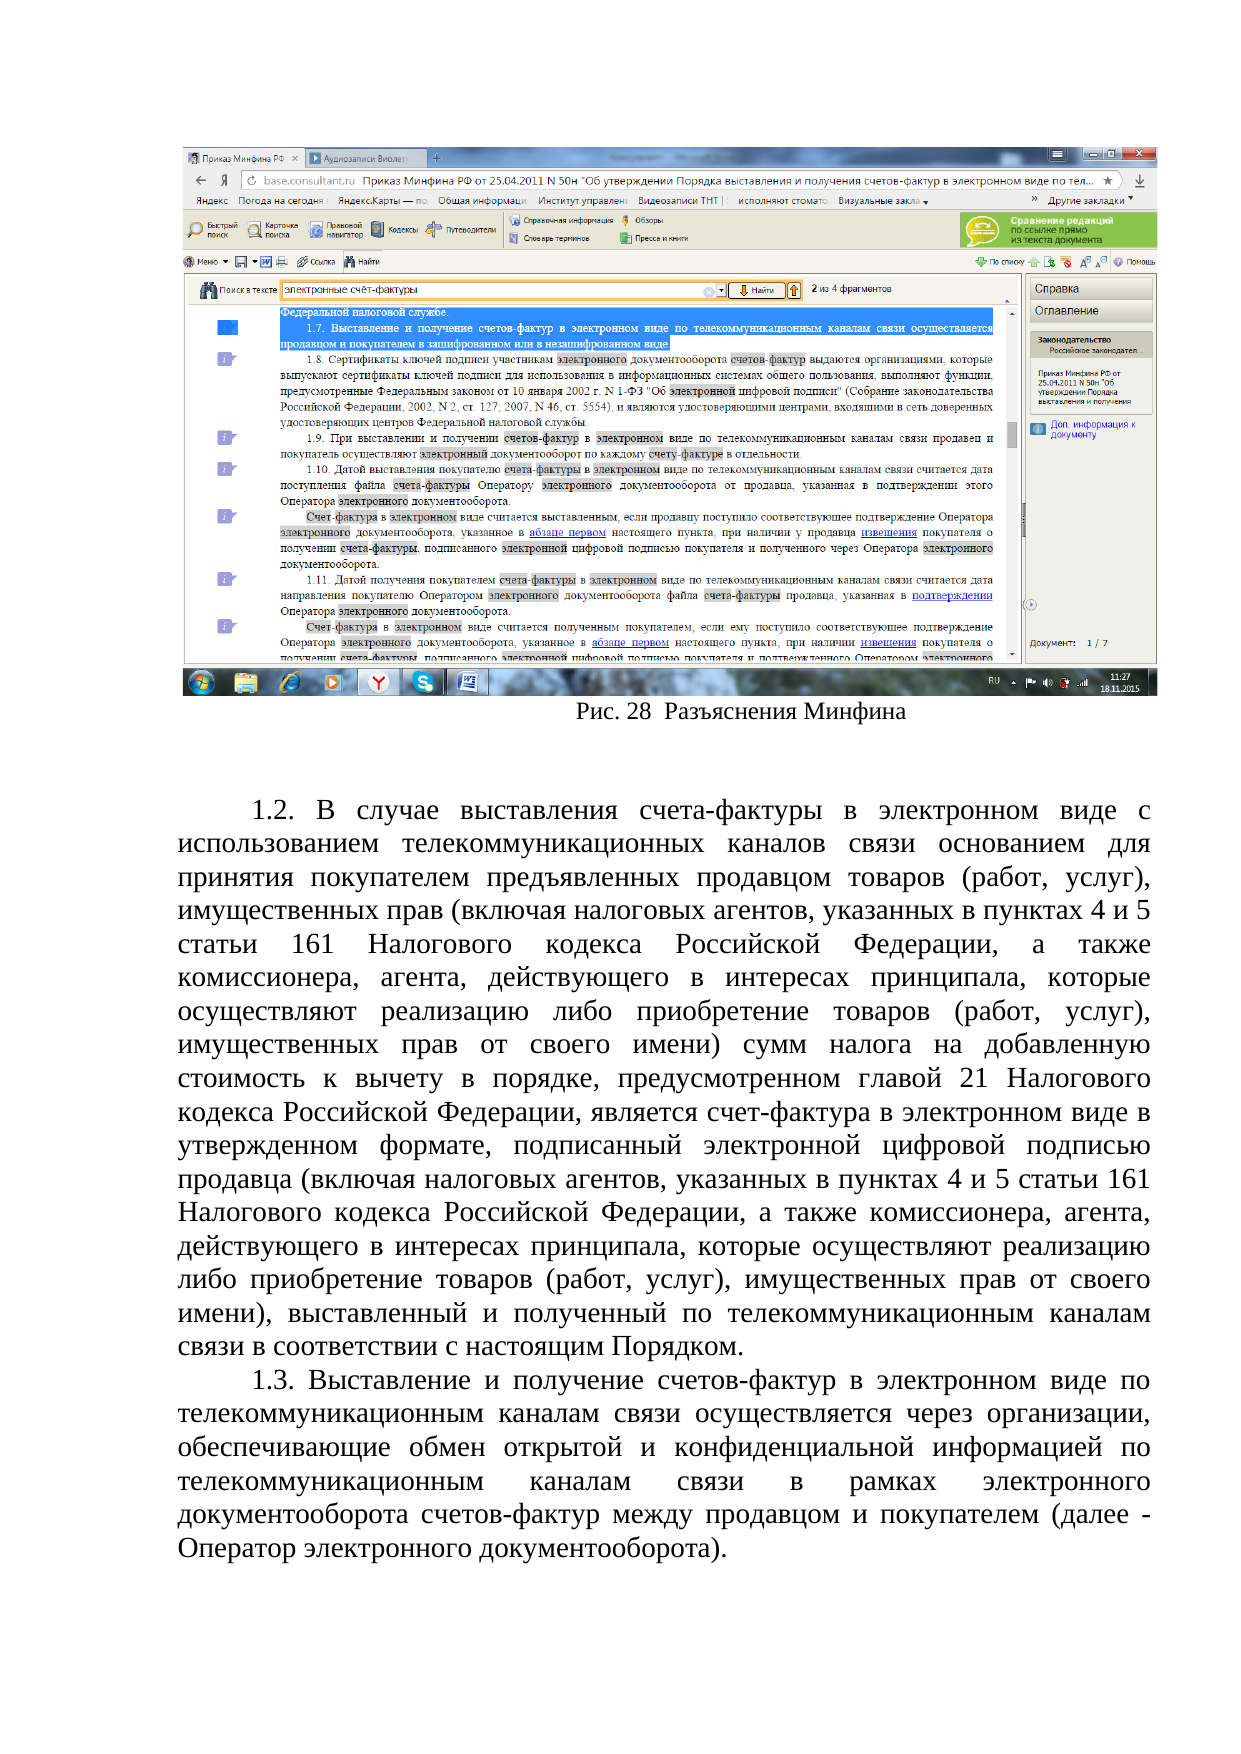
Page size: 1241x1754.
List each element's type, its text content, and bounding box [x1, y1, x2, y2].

picture [182, 147, 1158, 696]
text 1.2. В случае выставления счета-фактуры в электронном виде с использованием телекоммуникационных каналов связи основанием для принятия покупателем предъявленных продавцом товаров (работ, услуг), имущественных прав (включая налоговых агентов, указанных в пунктах 4 и 5 статьи 161 Налогового кодекса Российской Федерации, а также комиссионера, агента, действующего в интересах принципала, которые осуществляют реализацию либо приобретение товаров (работ, услуг), имущественных прав от своего имени) сумм налога на добавленную стоимость к вычету в порядке, предусмотренном главой 21 Налогового кодекса Российской Федерации, является счет-фактура в электронном виде в утвержденном формате, подписанный электронной цифровой подписью продавца (включая налоговых агентов, указанных в пунктах 4 и 5 статьи 161 Налогового кодекса Российской Федерации, а также комиссионера, агента, действующего в интересах принципала, которые осуществляют реализацию либо приобретение товаров (работ, услуг), имущественных прав от своего имени), выставленный и полученный по телекоммуникационным каналам связи в соответствии с настоящим Порядком. [177, 792, 1152, 1362]
text 1.3. Выставление и получение счетов-фактур в электронном виде по телекоммуникационным каналам связи осуществляется через организации, обеспечивающие обмен открытой и конфиденциальной информацией по телекоммуникационным каналам связи в рамках электронного документооборота счетов-фактур между продавцом и покупателем (далее - Оператор электронного документооборота). [177, 1362, 1152, 1563]
